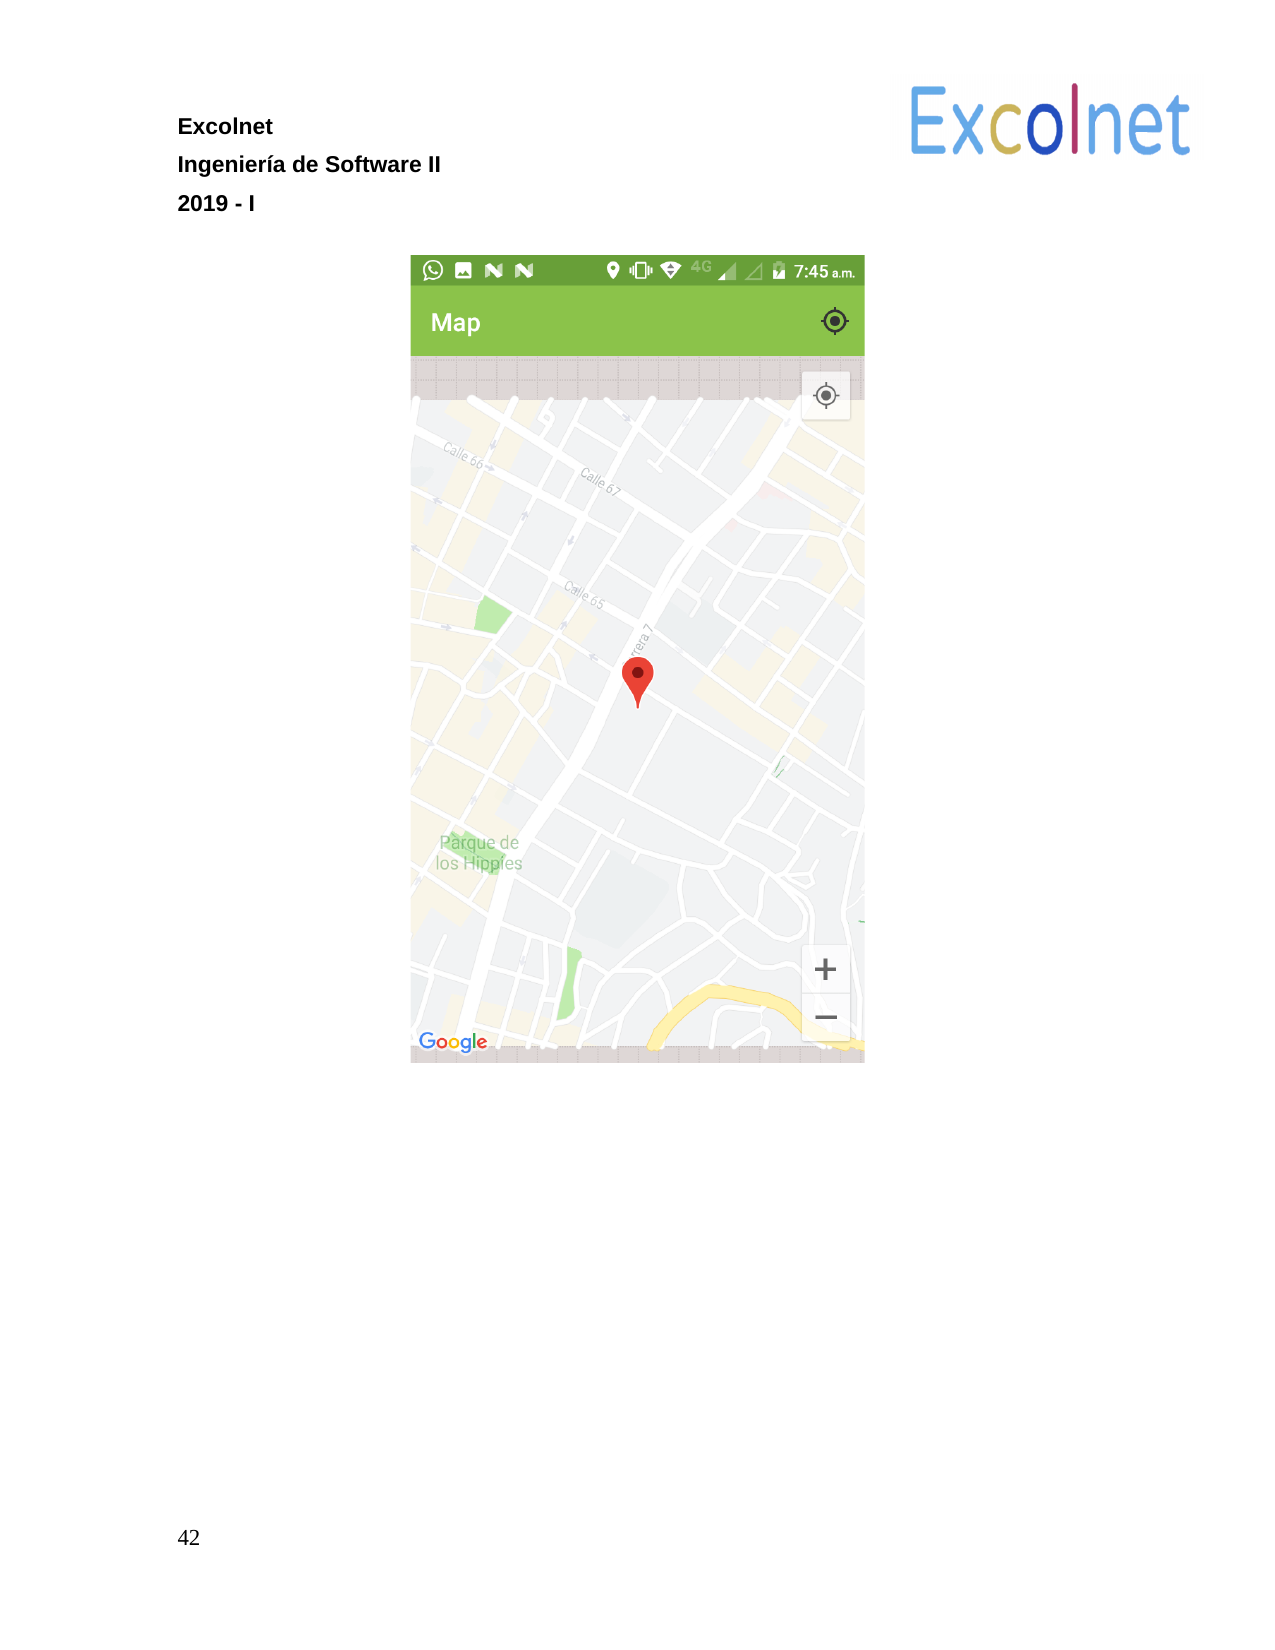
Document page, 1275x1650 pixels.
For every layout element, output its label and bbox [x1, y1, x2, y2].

picture [410, 255, 865, 1063]
picture [889, 74, 1205, 159]
